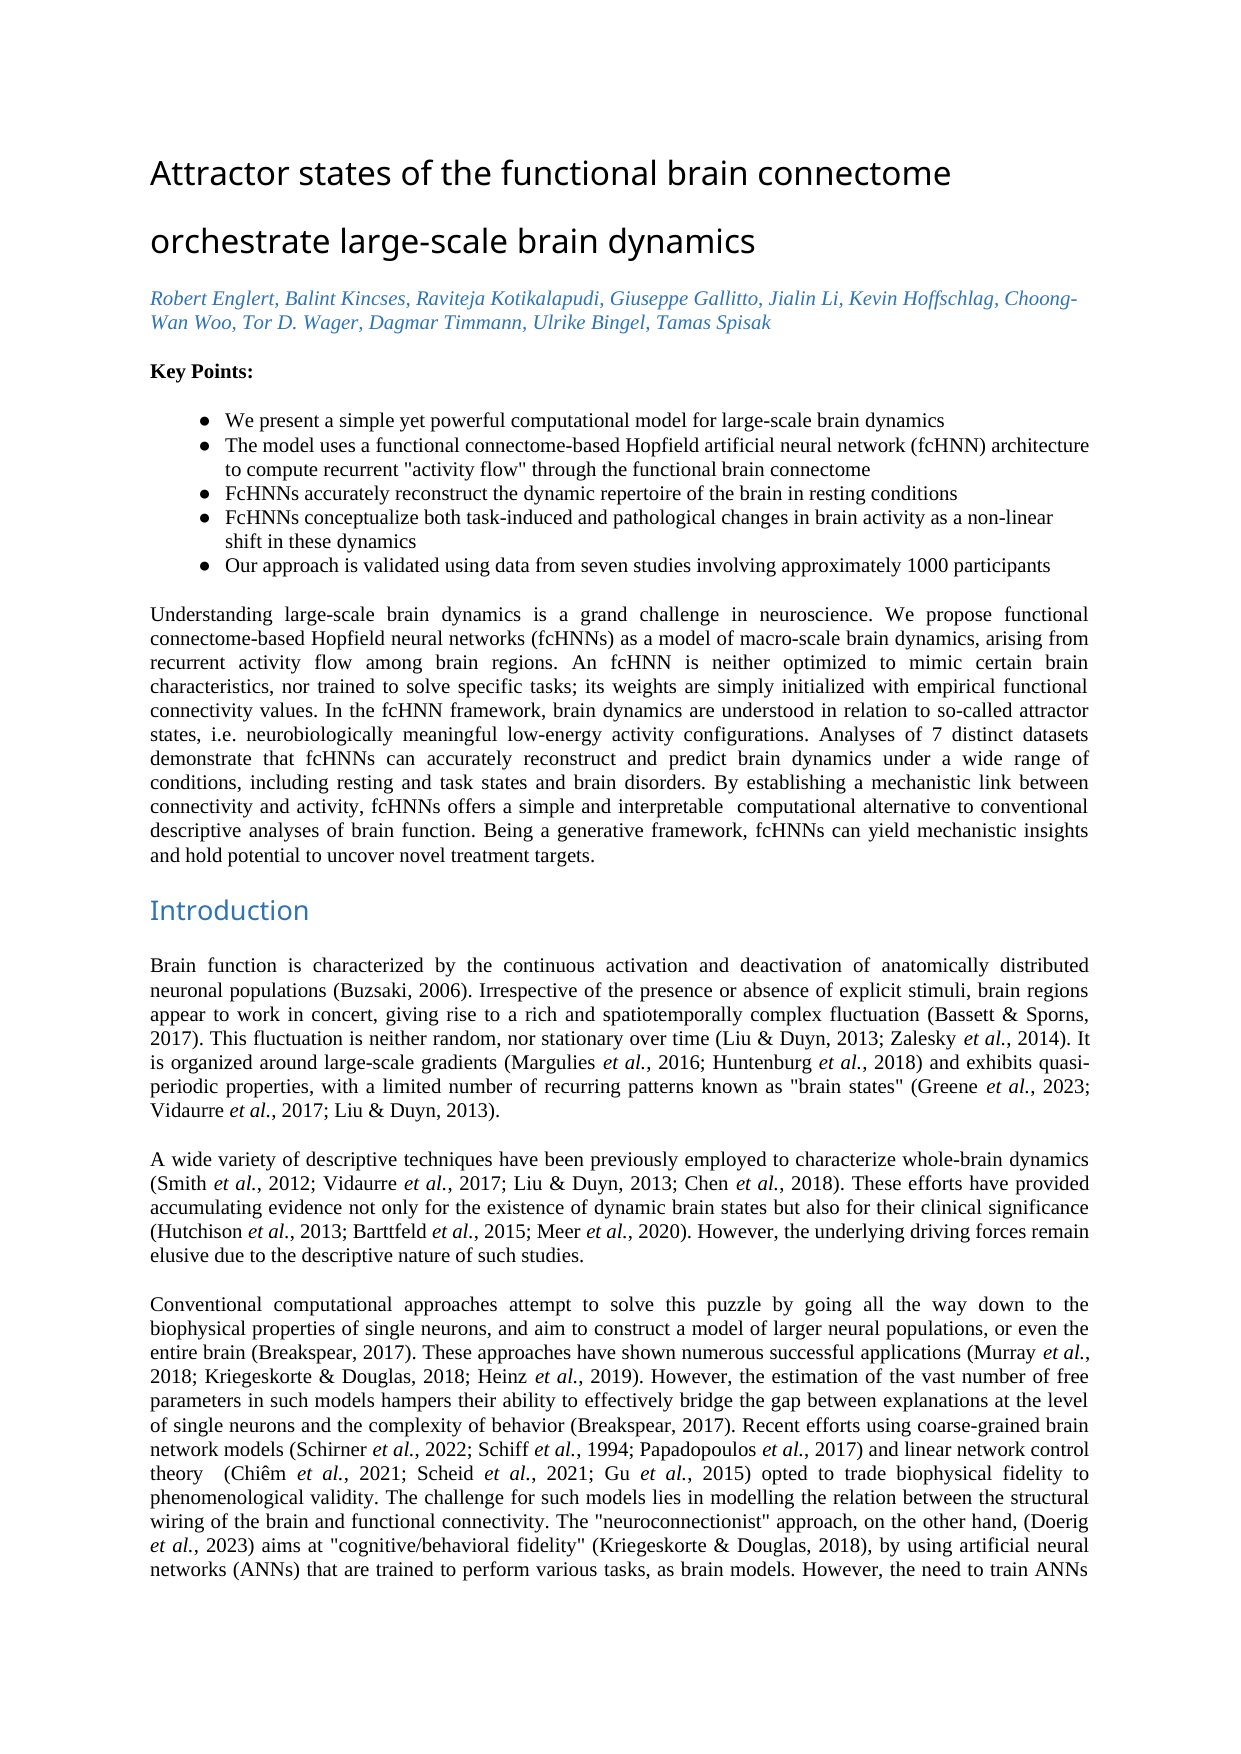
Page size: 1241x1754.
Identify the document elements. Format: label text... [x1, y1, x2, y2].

text A wide variety of descriptive techniques have been previously employed to characterize whole-brain dynamics (Smith et al., 2012; Vidaurre et al., 2017; Liu & Duyn, 2013; Chen et al., 2018). These efforts have provided accumulating evidence not only for the existence of dynamic brain states but also for their clinical significance (Hutchison et al., 2013; Barttfeld et al., 2015; Meer et al., 2020). However, the underlying driving forces remain elusive due to the descriptive nature of such studies. [150, 1147, 1090, 1267]
subtitle Introduction [150, 892, 1090, 928]
list FcHNNs conceptualize both task-induced and pathological changes in brain activity as a non-linear shift in these dynamics [198, 505, 1090, 553]
list FcHNNs accurately reconstruct the dynamic repertoire of the brain in resting conditions [198, 481, 1090, 505]
text Key Points: [150, 359, 1090, 383]
subtitle Robert Englert, Balint Kincses, Raviteja Kotikalapudi, Giuseppe Gallitto, Jialin Li, Kevin Hoffschlag, Choong-Wan Woo, Tor D. Wager, Dagmar Timmann, Ulrike Bingel, Tamas Spisak [150, 286, 1090, 334]
list We present a simple yet powerful computational model for large-scale brain dynamics [198, 408, 1090, 432]
subtitle Attractor states of the functional brain connectome orchestrate large-scale brain dynamics [150, 150, 1090, 263]
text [150, 1292, 1090, 1581]
list The model uses a functional connectome-based Hopfield artificial neural network (fcHNN) architecture to compute recurrent "activity flow" through the functional brain connectome [198, 432, 1090, 481]
list Our approach is validated using data from seven studies involving approximately 1000 participants [198, 553, 1090, 577]
text Brain function is characterized by the continuous activation and deactivation of anatomically distributed neuronal populations (Buzsaki, 2006). Irrespective of the presence or absence of explicit stimuli, brain regions appear to work in concert, giving rise to a rich and spatiotemporally complex fluctuation (Bassett & Sporns, 2017). This fluctuation is neither random, nor stationary over time (Liu & Duyn, 2013; Zalesky et al., 2014). It is organized around large-scale gradients (Margulies et al., 2016; Huntenburg et al., 2018) and exhibits quasi-periodic properties, with a limited number of recurring patterns known as "brain states" (Greene et al., 2023; Vidaurre et al., 2017; Liu & Duyn, 2013). [150, 953, 1090, 1122]
text Understanding large-scale brain dynamics is a grand challenge in neuroscience. We propose functional connectome-based Hopfield neural networks (fcHNNs) as a model of macro-scale brain dynamics, arising from recurrent activity flow among brain regions. An fcHNN is neither optimized to mimic certain brain characteristics, nor trained to solve specific tasks; its weights are simply initialized with empirical functional connectivity values. In the fcHNN framework, brain dynamics are understood in relation to so-called attractor states, i.e. neurobiologically meaningful low-energy activity configurations. Analyses of 7 distinct datasets demonstrate that fcHNNs can accurately reconstruct and predict brain dynamics under a wide range of conditions, including resting and task states and brain disorders. By establishing a mechanistic link between connectivity and activity, fcHNNs offers a simple and interpretable computational alternative to conventional descriptive analyses of brain function. Being a generative framework, fcHNNs can yield mechanistic insights and hold potential to uncover novel treatment targets. [150, 602, 1090, 867]
